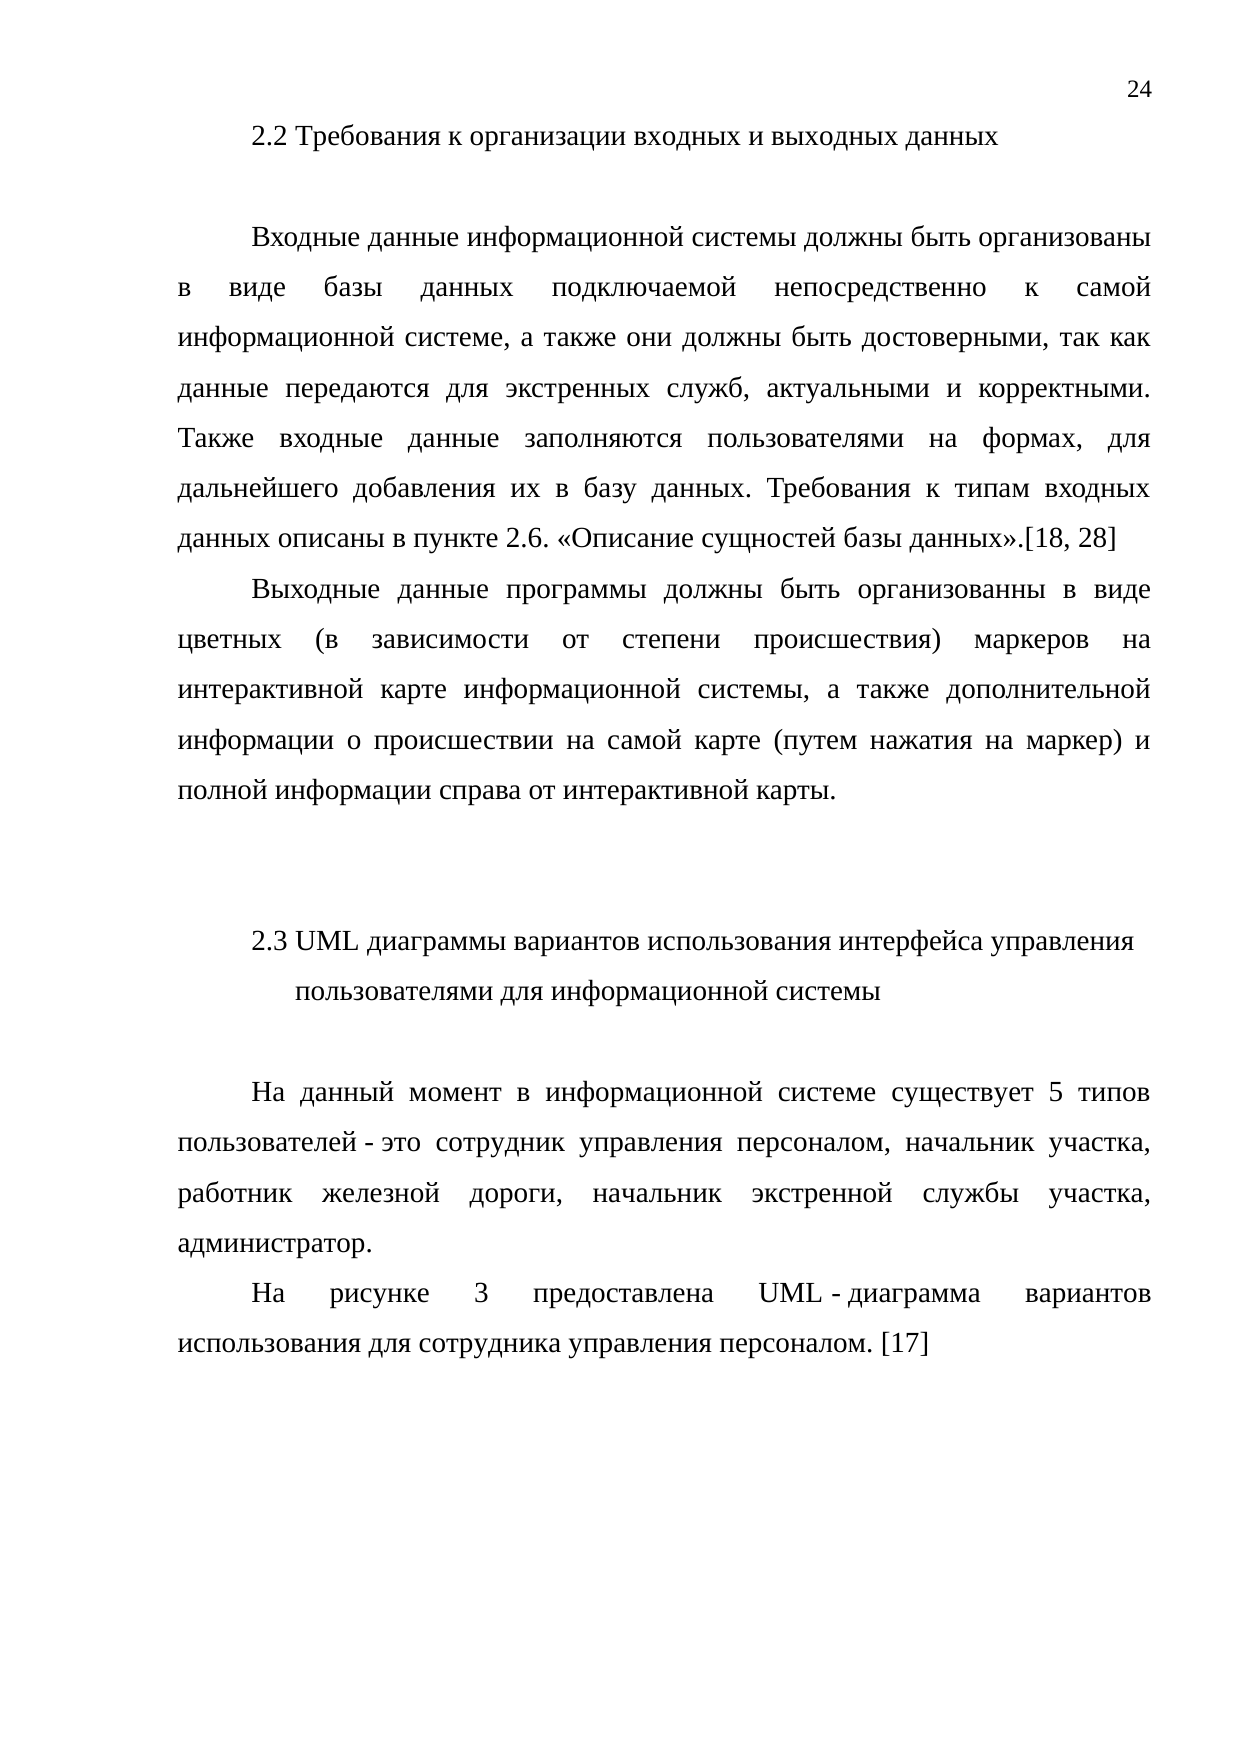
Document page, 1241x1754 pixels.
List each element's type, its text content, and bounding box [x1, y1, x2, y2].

subtitle пользователями для информационной системы [177, 973, 1152, 1007]
text На рисунке 3 предоставлена UML - диаграмма вариантов использования для сотрудника управления персоналом. [17] [177, 1275, 1152, 1359]
subtitle 2.2 Требования к организации входных и выходных данных [177, 118, 1152, 152]
subtitle 2.3 UML диаграммы вариантов использования интерфейса управления [177, 923, 1152, 957]
text Входные данные информационной системы должны быть организованы в виде базы данных подключаемой непосредственно к самой информационной системе, а также они должны быть достоверными, так как данные передаются для экстренных служб, актуальными и корректными. Также входные данные заполняются пользователями на формах, для дальнейшего добавления их в базу данных. Требования к типам входных данных описаны в пункте 2.6. «Описание сущностей базы данных».[18, 28] [177, 219, 1152, 554]
text Выходные данные программы должны быть организованны в виде цветных (в зависимости от степени происшествия) маркеров на интерактивной карте информационной системы, а также дополнительной информации о происшествии на самой карте (путем нажатия на маркер) и полной информации справа от интерактивной карты. [177, 571, 1152, 806]
text На данный момент в информационной системе существует 5 типов пользователей - это сотрудник управления персоналом, начальник участка, работник железной дороги, начальник экстренной службы участка, администратор. [177, 1074, 1152, 1258]
